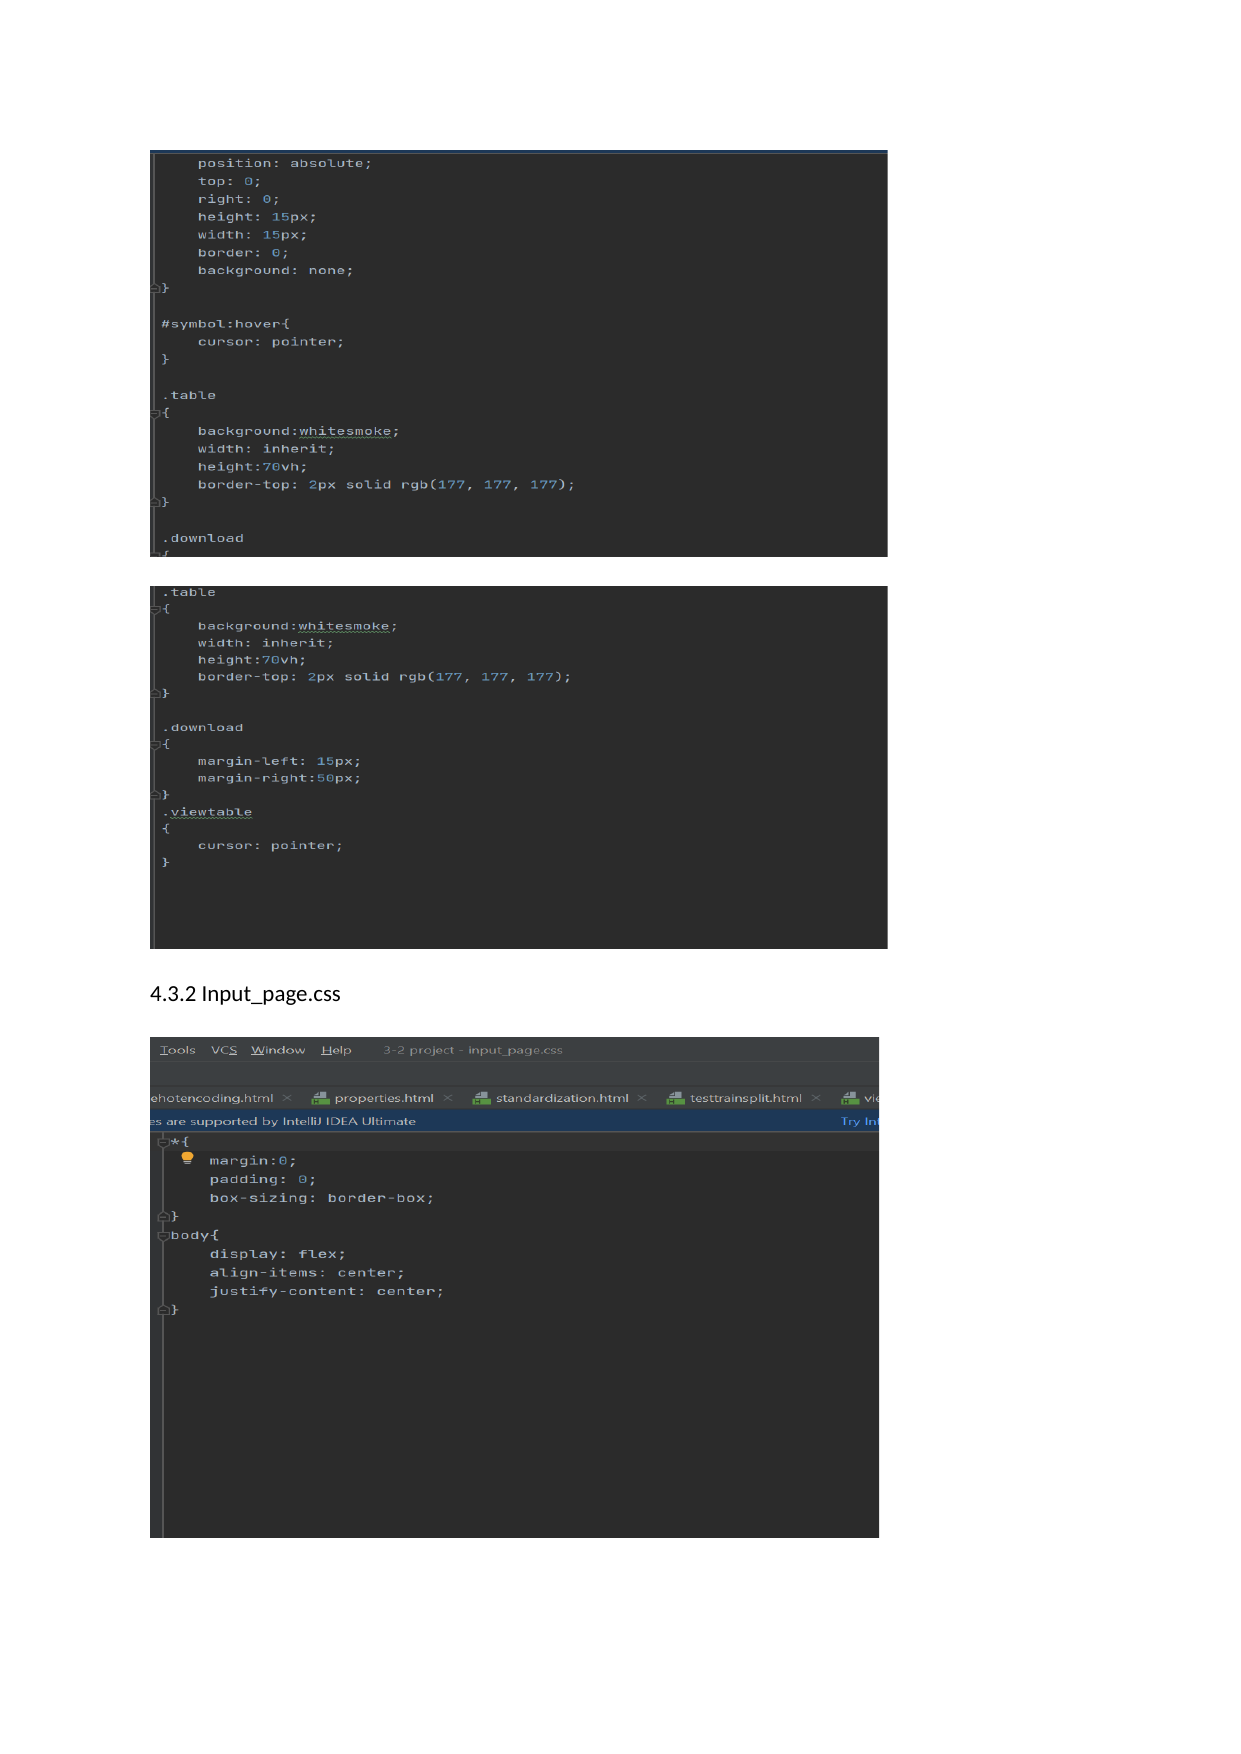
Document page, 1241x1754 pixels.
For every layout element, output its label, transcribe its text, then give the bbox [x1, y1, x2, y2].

picture [150, 1037, 880, 1538]
picture [150, 150, 888, 557]
picture [150, 586, 888, 949]
text 4.3.2 Input_page.css [150, 979, 1090, 1007]
